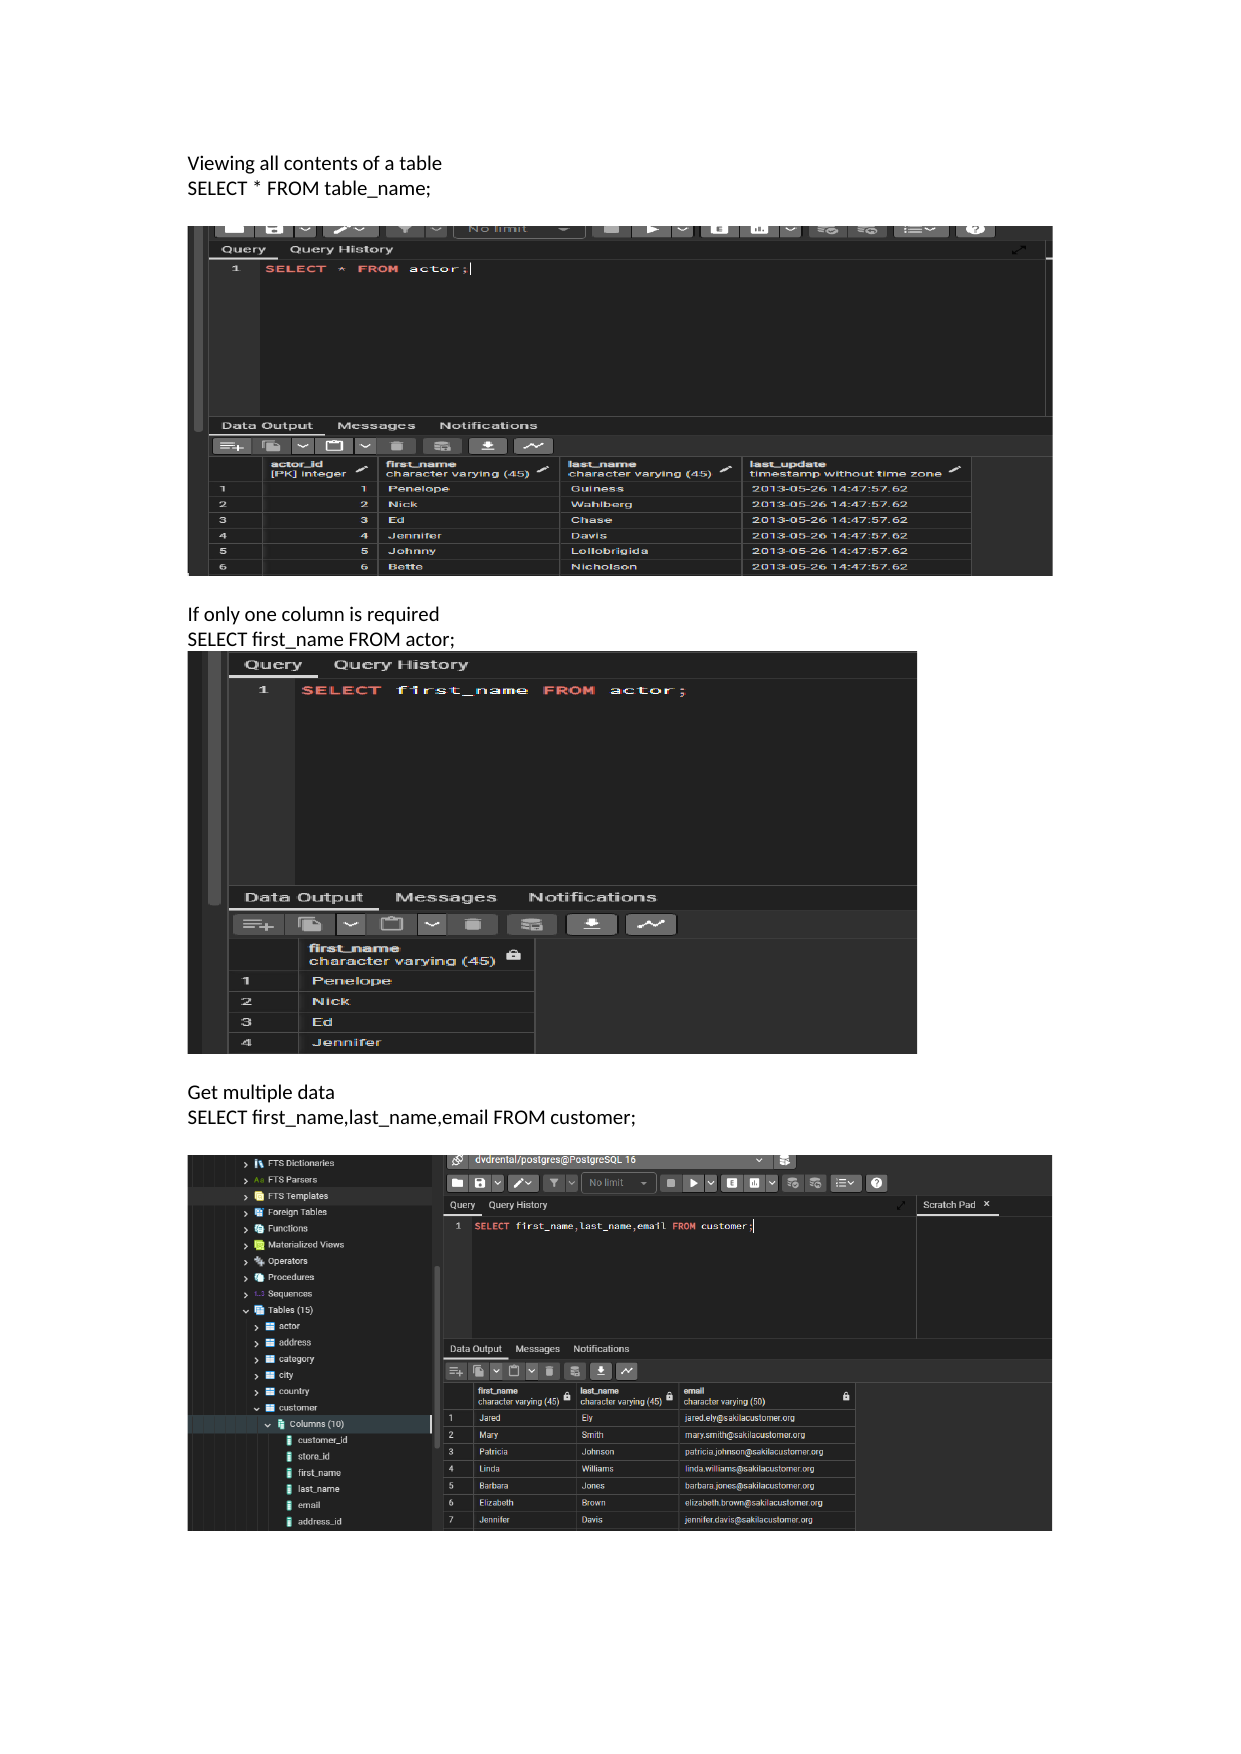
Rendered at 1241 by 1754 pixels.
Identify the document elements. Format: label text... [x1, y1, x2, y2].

picture [187, 226, 1053, 576]
picture [187, 651, 918, 1054]
text SELECT first_name,last_name,email FROM customer; [187, 1104, 1053, 1130]
text SELECT first_name FROM actor; [187, 626, 1053, 652]
text SELECT * FROM table_name; [187, 175, 1053, 201]
text Get multiple data [187, 1079, 1053, 1104]
picture [187, 1155, 1053, 1531]
text Viewing all contents of a table [187, 150, 1053, 175]
text If only one column is required [187, 601, 1053, 626]
